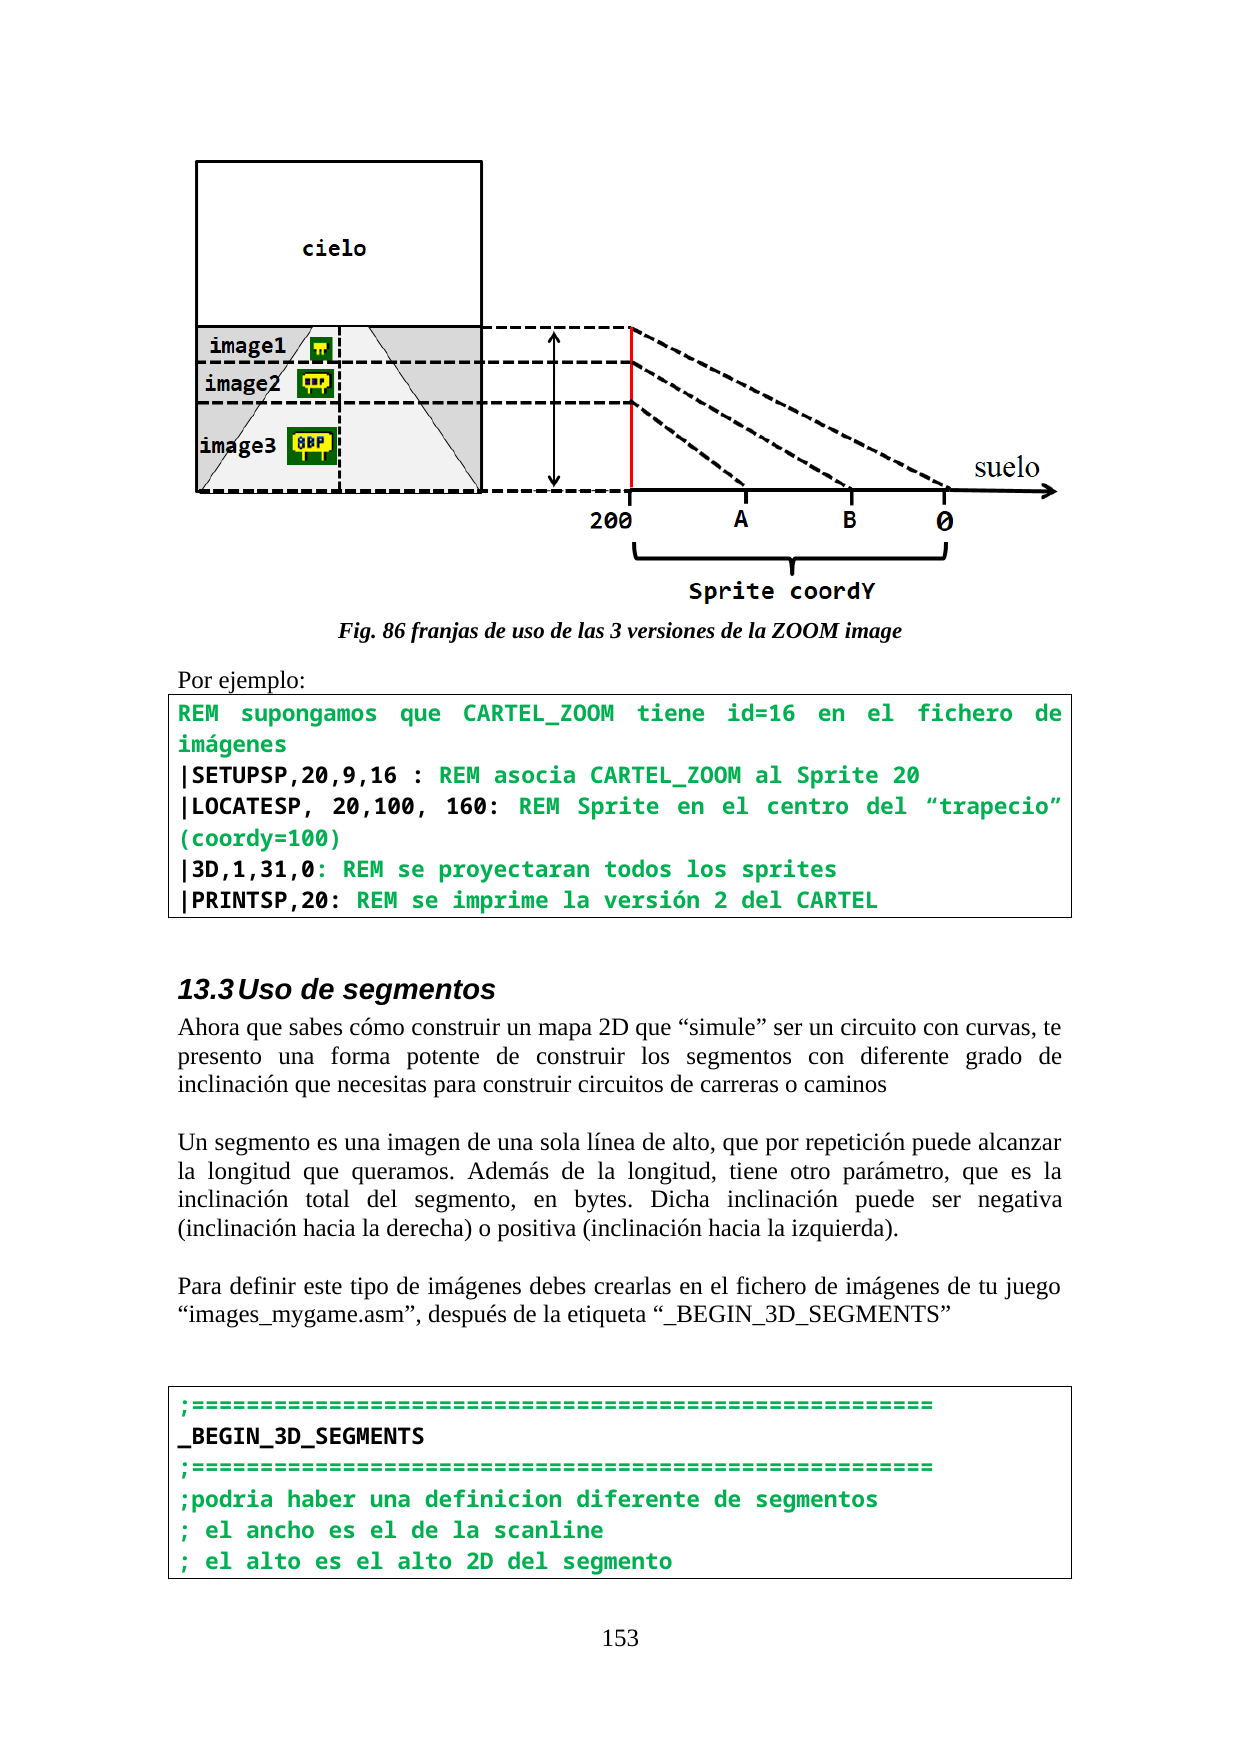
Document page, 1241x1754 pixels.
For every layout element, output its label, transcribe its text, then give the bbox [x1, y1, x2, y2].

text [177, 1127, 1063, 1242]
text Fig. 86 franjas de uso de las 3 versiones de la ZOOM image [177, 618, 1063, 644]
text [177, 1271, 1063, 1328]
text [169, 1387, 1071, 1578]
text Por ejemplo: [177, 665, 1063, 693]
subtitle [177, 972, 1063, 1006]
text |SETUPSP,20,9,16 : REM asocia CARTEL_ZOOM al Sprite 20 [177, 759, 1063, 790]
text REM supongamos que CARTEL_ZOOM tiene id=16 en el fichero de imágenes [169, 695, 1071, 759]
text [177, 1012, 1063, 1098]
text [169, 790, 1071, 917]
picture [177, 147, 1063, 618]
